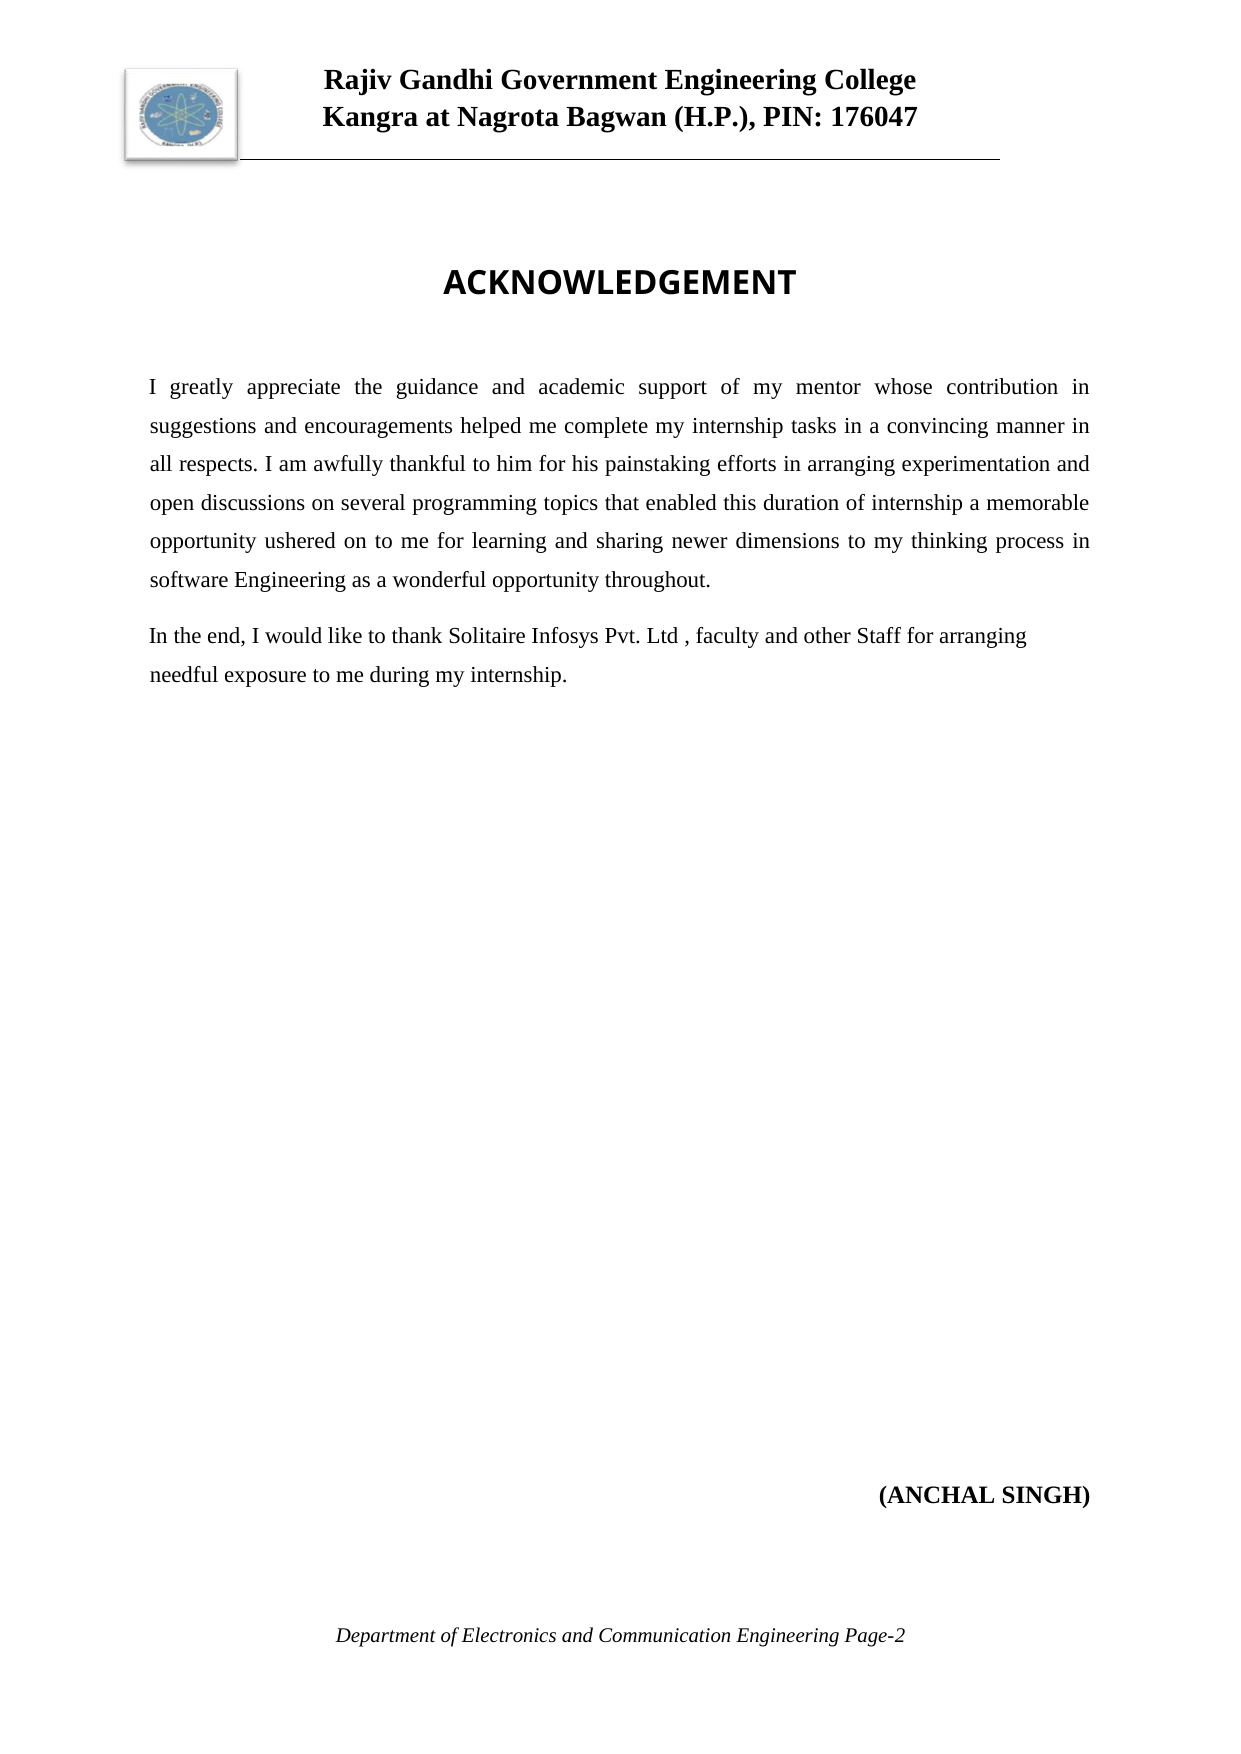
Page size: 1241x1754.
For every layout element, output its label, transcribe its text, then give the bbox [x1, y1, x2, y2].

text In the end, I would like to thank Solitaire Infosys Pvt. Ltd , faculty and other Staff for arranging needful exposure to me during my internship. [148, 622, 1092, 687]
text ACKNOWLEDGEMENT [150, 259, 1090, 304]
picture [115, 62, 247, 173]
subtitle (ANCHAL SINGH) [150, 1480, 1090, 1509]
text I greatly appreciate the guidance and academic support of my mentor whose contribution in suggestions and encouragements helped me complete my internship tasks in a convincing manner in all respects. I am awfully thankful to him for his painstaking efforts in arranging experimentation and open discussions on several programming topics that enabled this duration of internship a memorable opportunity ushered on to me for learning and sharing newer dimensions to my thinking process in software Engineering as a wonderful opportunity throughout. [148, 373, 1091, 593]
